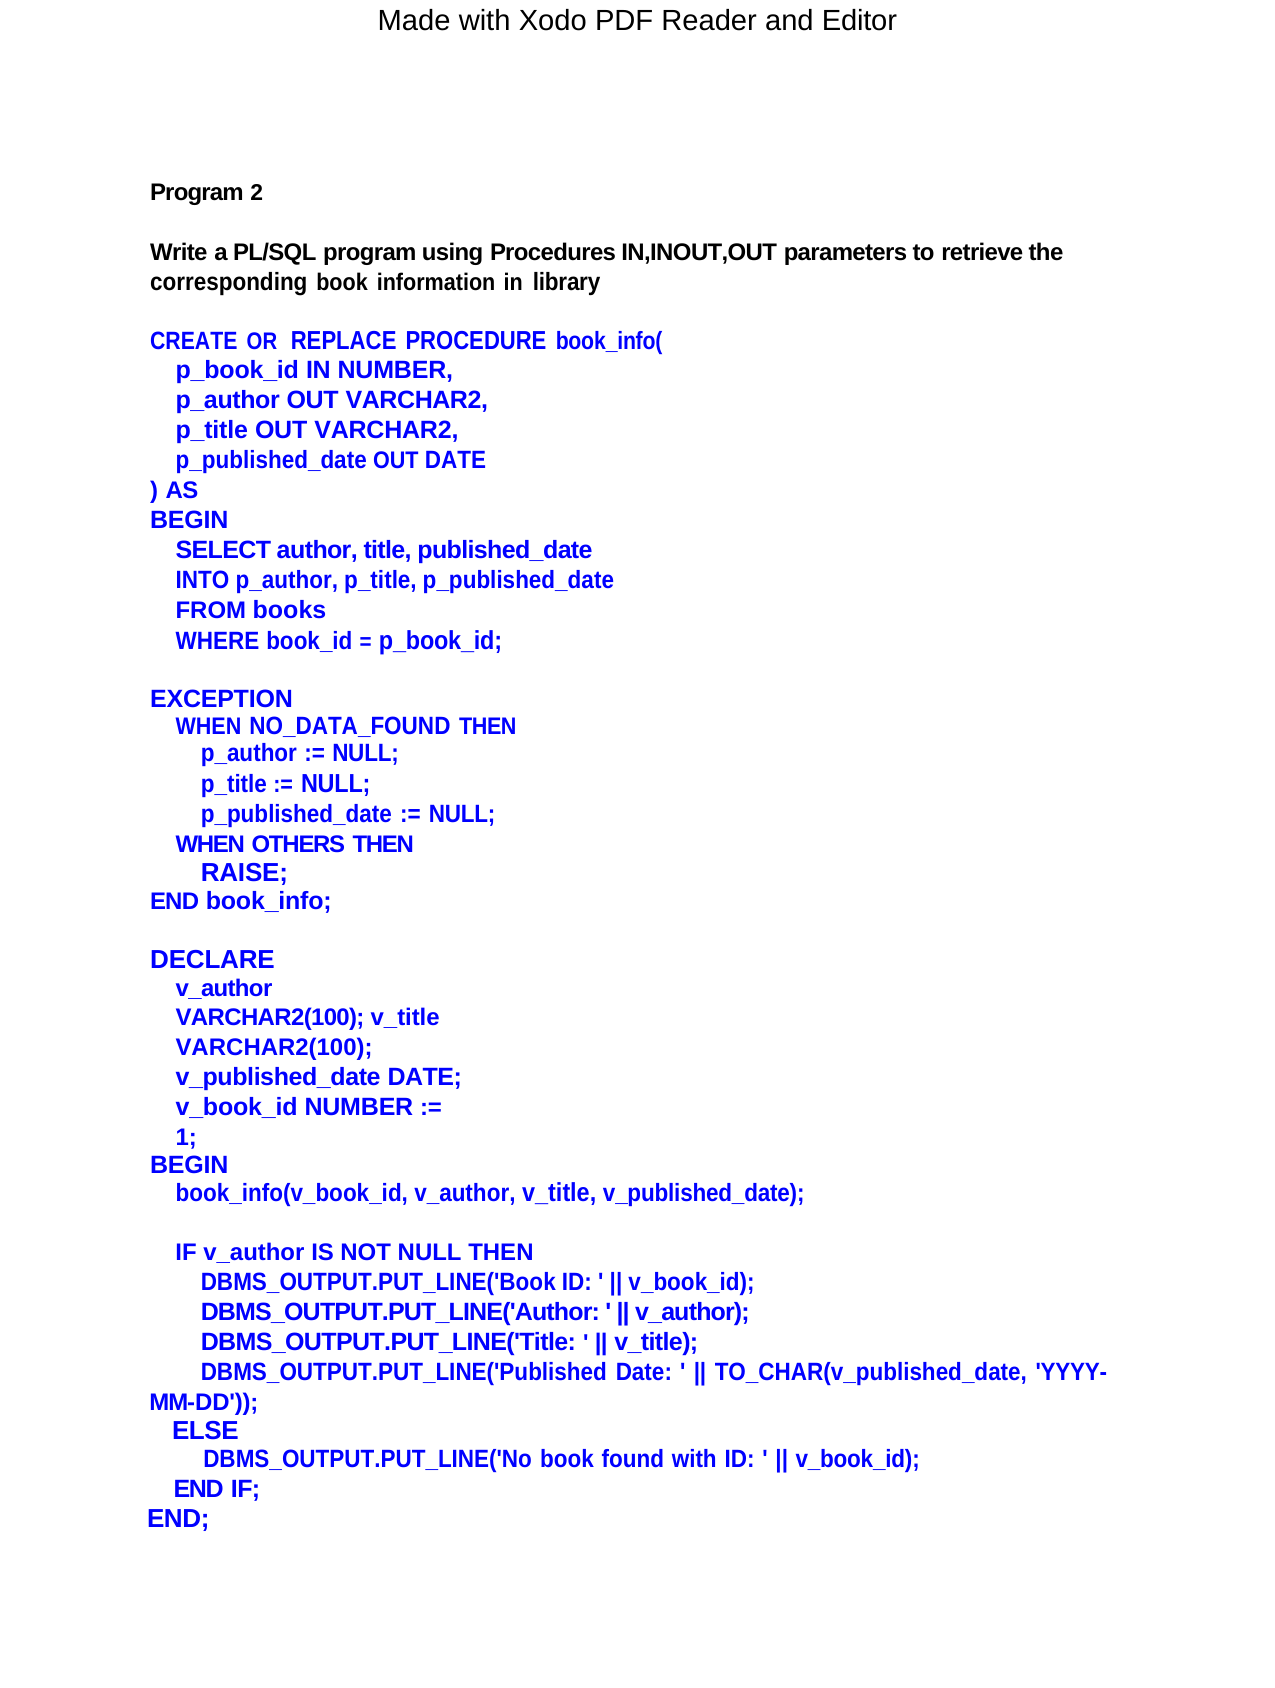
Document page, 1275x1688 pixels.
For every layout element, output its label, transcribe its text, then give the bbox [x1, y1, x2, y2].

text WHERE book_id = p_book_id; [175, 626, 1225, 655]
text p_title := NULL; [201, 768, 1225, 798]
text WHEN NO_DATA_FOUND THEN [175, 713, 1225, 740]
text MM-DD')); [141, 1388, 266, 1416]
text END IF; [106, 1474, 327, 1503]
text END book_info; [150, 887, 1225, 915]
subtitle END; [106, 1503, 250, 1533]
text p_published_date := NULL; [201, 799, 1225, 828]
subtitle EXCEPTION [150, 686, 1225, 713]
text Program 2 [150, 178, 1225, 205]
text ) AS [150, 476, 1225, 503]
subtitle RAISE; [201, 859, 1225, 887]
text IF v_author IS NOT NULL THEN DBMS_OUTPUT.PUT_LINE('Book ID: ' || v_book_id); DBMS_OUTPUT.PUT_LINE('Author: ' || v_author); DBMS_OUTPUT.PUT_LINE('Title: ' || v_title); [175, 1238, 769, 1356]
subtitle BEGIN [150, 505, 1225, 534]
subtitle DECLARE [150, 945, 1225, 974]
subtitle ELSE [106, 1417, 304, 1445]
text WHEN OTHERS THEN [175, 830, 1225, 858]
subtitle BEGIN [150, 1152, 1225, 1178]
text DBMS_OUTPUT.PUT_LINE('No book found with ID: ' || v_book_id); [141, 1445, 982, 1473]
text p_author := NULL; [201, 740, 1225, 767]
text Write a PL/SQL program using Procedures IN,INOUT,OUT parameters to retrieve the [150, 238, 1225, 265]
text DBMS_OUTPUT.PUT_LINE('Published Date: ' || TO_CHAR(v_published_date, 'YYYY- [201, 1357, 1225, 1386]
text CREATE OR REPLACE PROCEDURE book_info( [150, 326, 1225, 355]
text SELECT author, title, published_date INTO p_author, p_title, p_published_date FROM books [175, 535, 643, 624]
text v_author VARCHAR2(100); v_title VARCHAR2(100); v_published_date DATE; v_book_id NUMBER := 1; [175, 974, 467, 1150]
text book_info(v_book_id, v_author, v_title, v_published_date); [175, 1178, 1225, 1207]
text p_book_id IN NUMBER, p_author OUT VARCHAR2, p_title OUT VARCHAR2, p_published_date OUT DATE [175, 355, 527, 474]
text corresponding book information in library [150, 267, 1225, 296]
